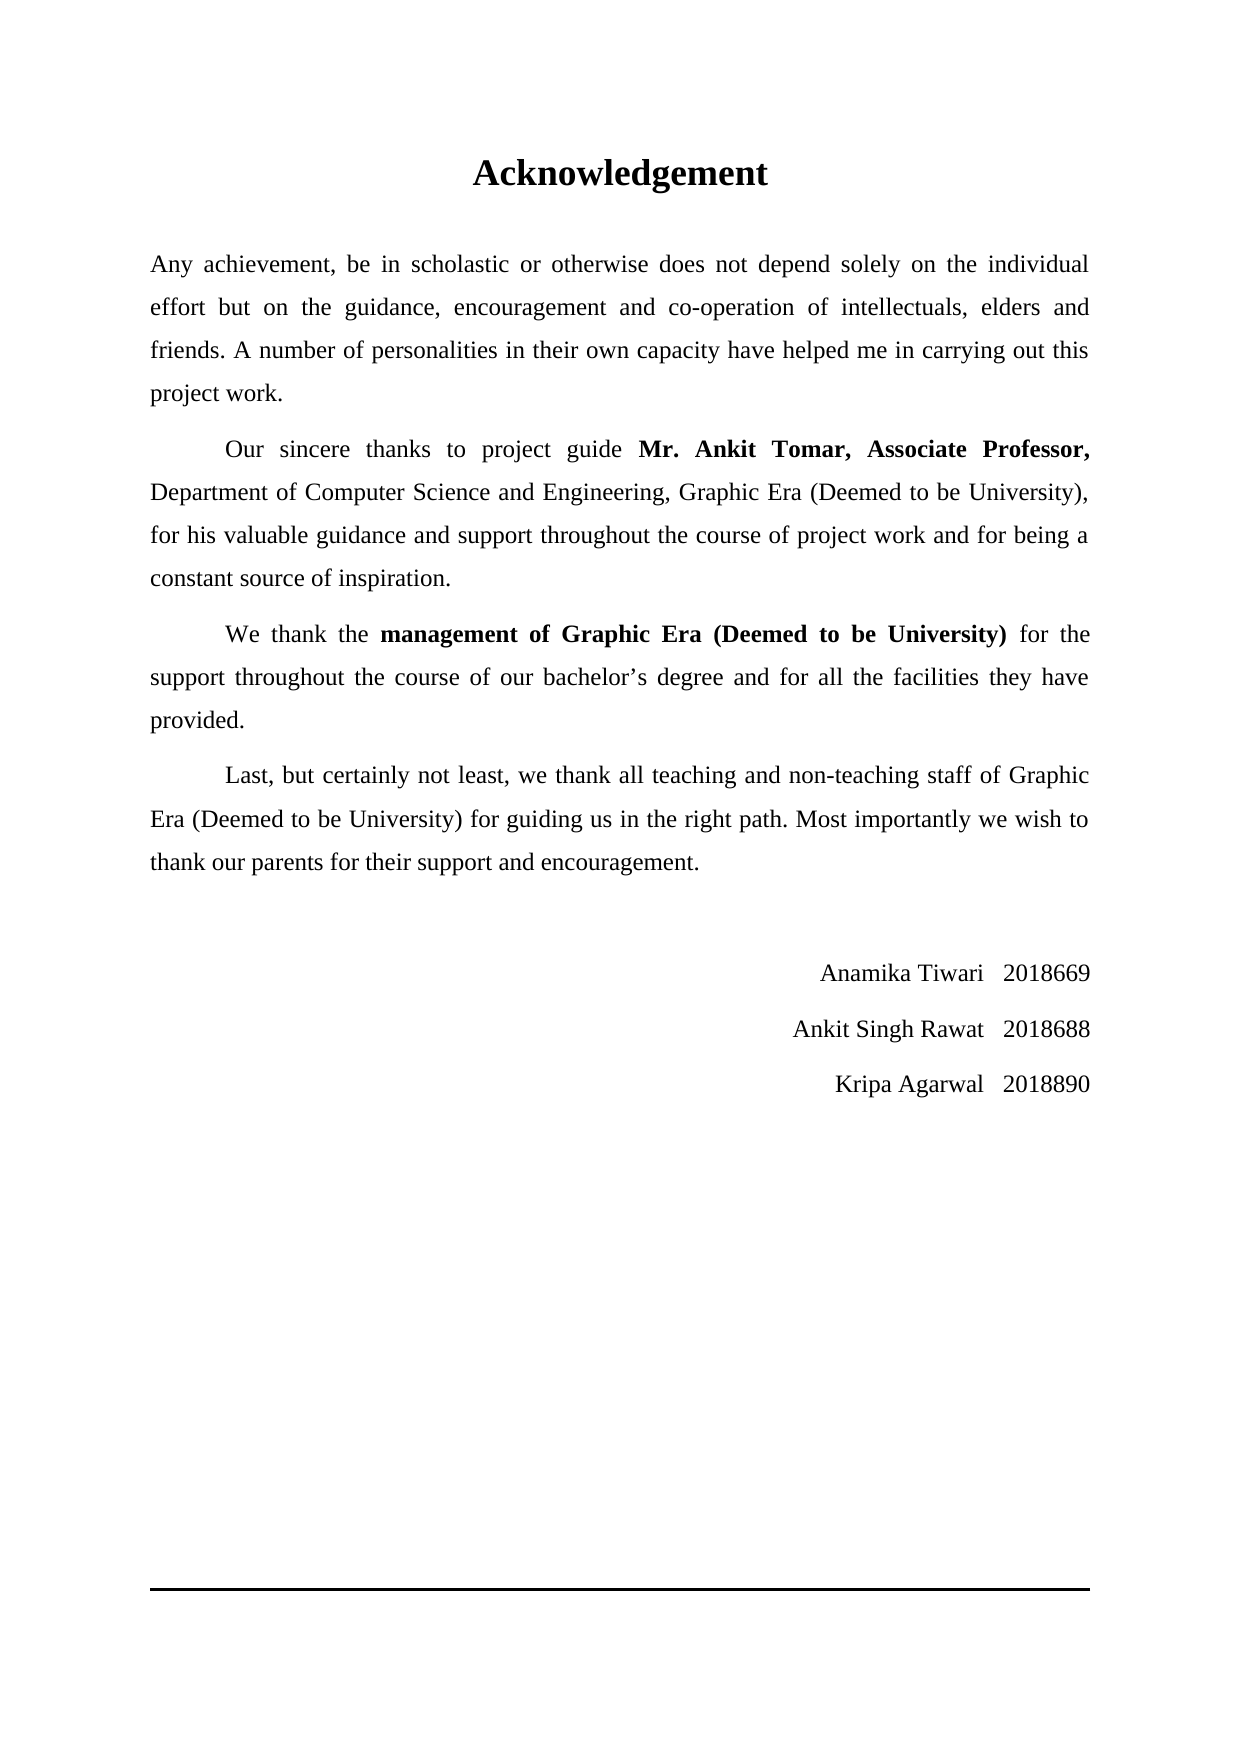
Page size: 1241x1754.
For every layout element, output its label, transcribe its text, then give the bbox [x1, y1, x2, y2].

text Kripa Agarwal 2018890 [150, 1069, 1090, 1098]
text We thank the management of Graphic Era (Deemed to be University) for the support throughout the course of our bachelor’s degree and for all the facilities they have provided. [150, 619, 1090, 734]
text Ankit Singh Rawat 2018688 [150, 1014, 1090, 1042]
text Any achievement, be in scholastic or otherwise does not depend solely on the individual effort but on the guidance, encouragement and co-operation of intellectuals, elders and friends. A number of personalities in their own capacity have helped me in carrying out this project work. [150, 249, 1090, 407]
text Acknowledgement [150, 150, 1090, 193]
text Anamika Tiwari 2018669 [150, 958, 1090, 987]
text Last, but certainly not least, we thank all teaching and non-teaching staff of Graphic Era (Deemed to be University) for guiding us in the right path. Most importantly we wish to thank our parents for their support and encouragement. [150, 761, 1090, 876]
text Our sincere thanks to project guide Mr. Ankit Tomar, Associate Professor, Department of Computer Science and Engineering, Graphic Era (Deemed to be University), for his valuable guidance and support throughout the course of project work and for being a constant source of inspiration. [150, 434, 1090, 592]
